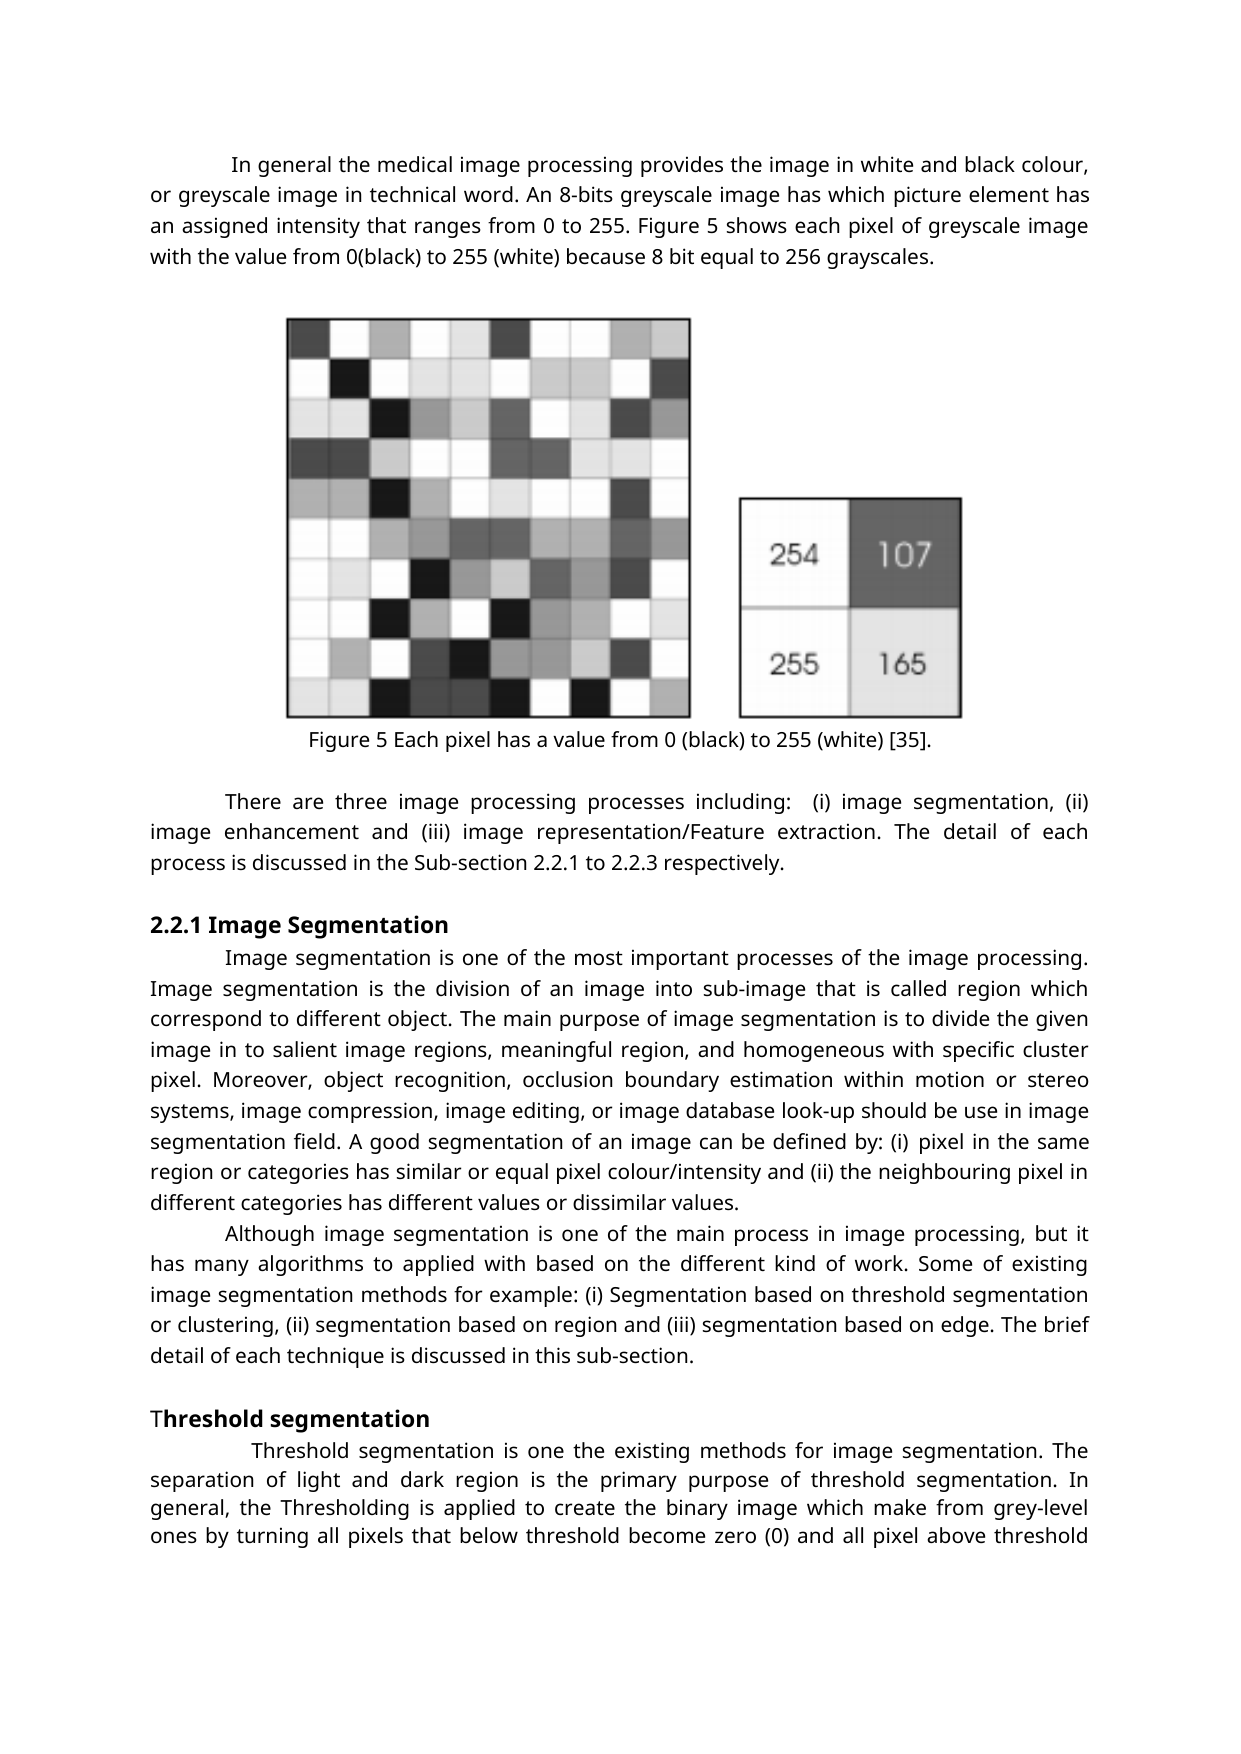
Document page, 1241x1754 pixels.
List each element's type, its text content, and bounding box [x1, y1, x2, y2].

text There are three image processing processes including: (i) image segmentation, (ii) image enhancement and (iii) image representation/Feature extraction. The detail of each process is discussed in the Sub-section 2.2.1 to 2.2.3 respectively. [150, 787, 1090, 877]
text Figure 5 Each pixel has a value from 0 (black) to 255 (white) [35]. [150, 726, 1090, 754]
text Image segmentation is one of the most important processes of the image processing. Image segmentation is the division of an image into sub-image that is called region which correspond to different object. The main purpose of image segmentation is to divide the given image in to salient image regions, meaningful region, and homogeneous with specific cluster pixel. Moreover, object recognition, occlusion boundary estimation within motion or stereo systems, image compression, image editing, or image database look-up should be use in image segmentation field. A good segmentation of an image can be defined by: (i) pixel in the same region or categories has similar or equal pixel colour/intensity and (ii) the neighbouring pixel in different categories has different values or dissimilar values. [150, 943, 1090, 1217]
picture [265, 303, 975, 724]
text In general the medical image processing provides the image in white and black colour, or greyscale image in technical word. An 8-bits greyscale image has which picture element has an assigned intensity that ranges from 0 to 255. Figure 5 shows each pixel of greyscale image with the value from 0(black) to 255 (white) because 8 bit equal to 256 grayscales. [150, 150, 1090, 270]
text Although image segmentation is one of the main process in image processing, but it has many algorithms to applied with based on the different kind of work. Some of existing image segmentation methods for example: (i) Segmentation based on threshold segmentation or clustering, (ii) segmentation based on region and (iii) segmentation based on edge. The brief detail of each technique is discussed in this sub-section. [150, 1219, 1090, 1370]
text Threshold segmentation [150, 1402, 1090, 1434]
text 2.2.1 Image Segmentation [150, 909, 1090, 941]
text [150, 1436, 1090, 1550]
